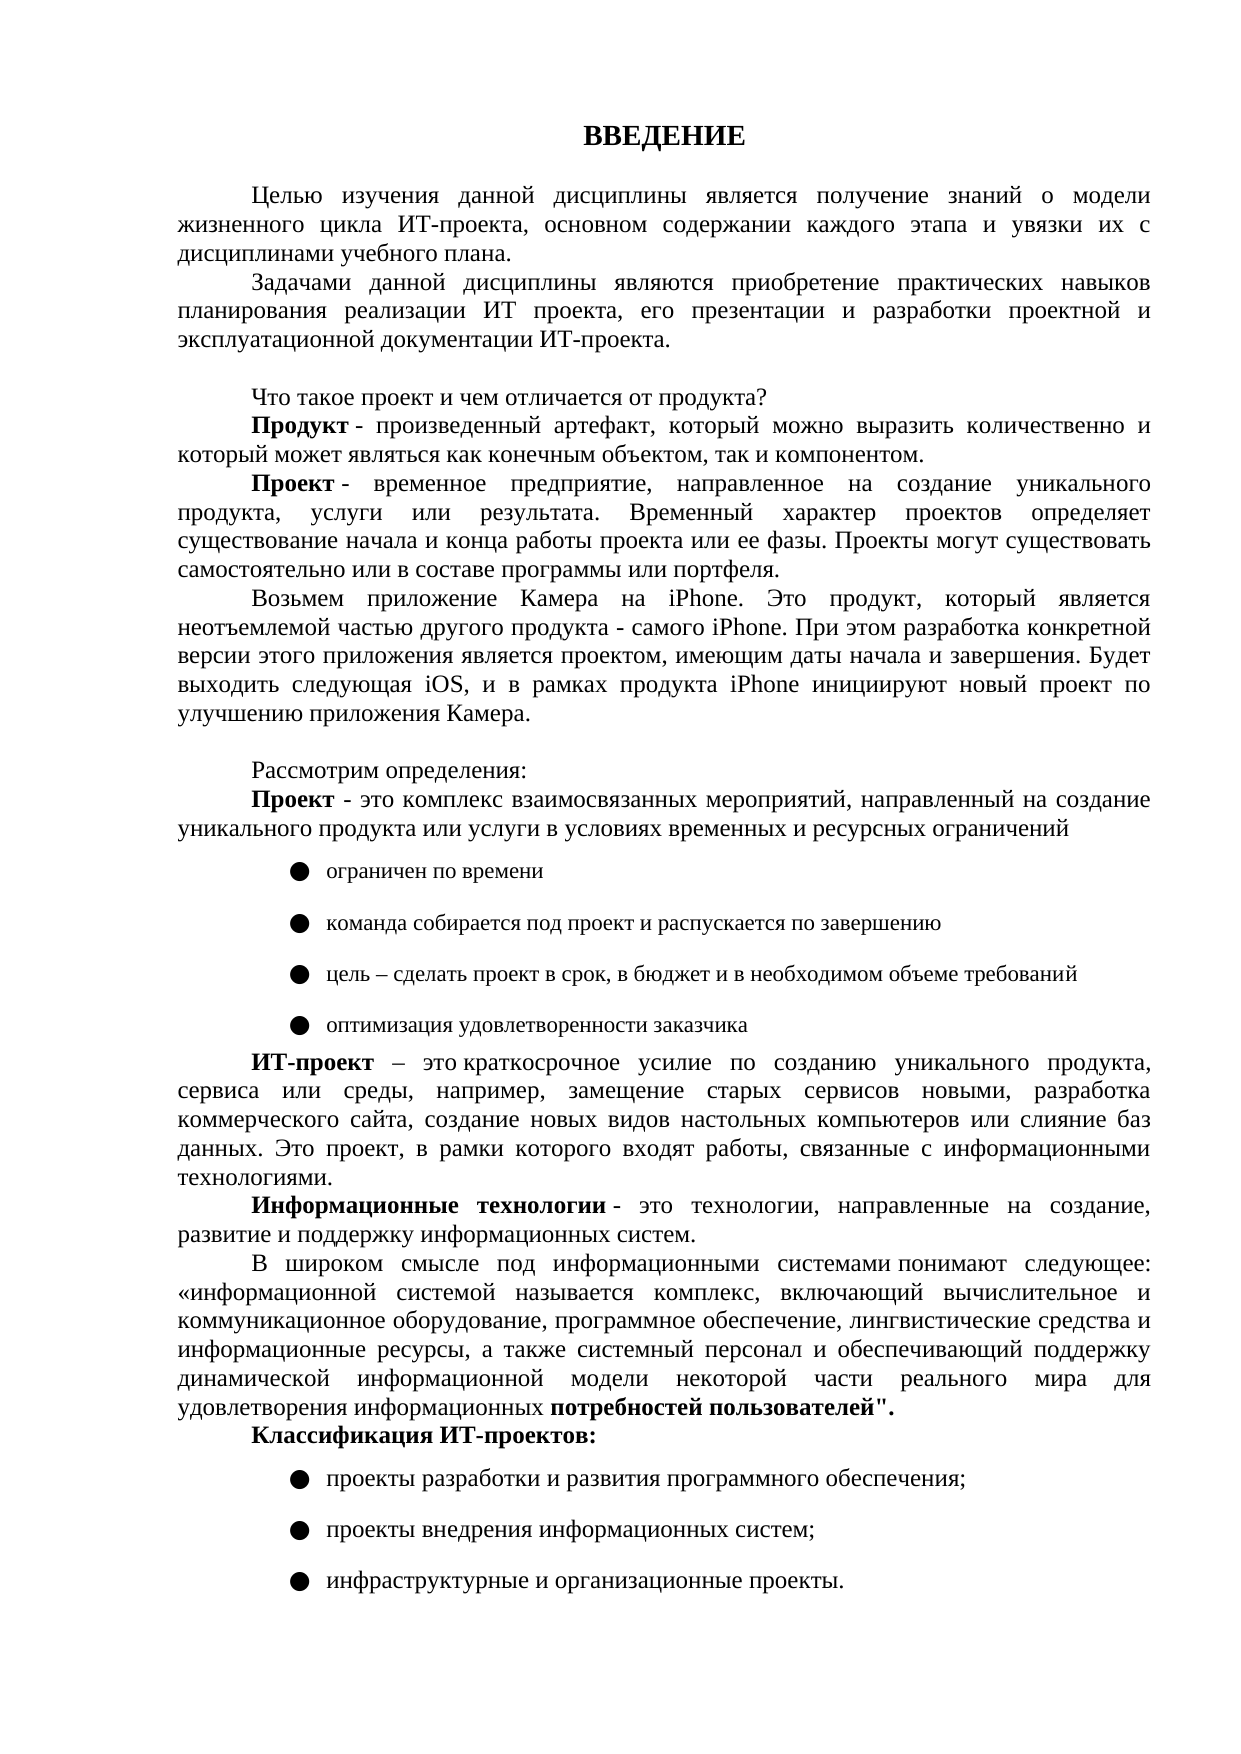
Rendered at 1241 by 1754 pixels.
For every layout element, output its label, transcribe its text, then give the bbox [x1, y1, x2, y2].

text ВВЕДЕНИЕ [177, 118, 1152, 152]
list команда собирается под проект и распускается по завершению [288, 893, 1152, 944]
text Продукт - произведенный артефакт, который можно выразить количественно и который может являться как конечным объектом, так и компонентом. [177, 410, 1152, 468]
text Целью изучения данной дисциплины является получение знаний о модели жизненного цикла ИТ-проекта, основном содержании каждого этапа и увязки их с дисциплинами учебного плана. [177, 180, 1152, 267]
text Рассмотрим определения: [177, 755, 1152, 784]
list ограничен по времени [288, 842, 1152, 893]
text ИТ-проект – это краткосрочное усилие по созданию уникального продукта, сервиса или среды, например, замещение старых сервисов новыми, разработка коммерческого сайта, создание новых видов настольных компьютеров или слияние баз данных. Это проект, в рамки которого входят работы, связанные с информационными технологиями. [177, 1047, 1152, 1190]
list цель – сделать проект в срок, в бюджет и в необходимом объеме требований [288, 944, 1152, 995]
list оптимизация удовлетворенности заказчика [288, 995, 1152, 1047]
text Классификация ИТ-проектов: [177, 1420, 1152, 1449]
list проекты внедрения информационных систем; [288, 1500, 1152, 1552]
list проекты разработки и развития программного обеспечения; [288, 1449, 1152, 1500]
list инфраструктурные и организационные проекты. [288, 1552, 1152, 1603]
text Информационные технологии - это технологии, направленные на создание, развитие и поддержку информационных систем. [177, 1190, 1152, 1248]
text В широком смысле под информационными системами понимают следующее: «информационной системой называется комплекс, включающий вычислительное и коммуникационное оборудование, программное обеспечение, лингвистические средства и информационные ресурсы, а также системный персонал и обеспечивающий поддержку динамической информационной модели некоторой части реального мира для удовлетворения информационных потребностей пользователей". [177, 1248, 1152, 1420]
text Задачами данной дисциплины являются приобретение практических навыков планирования реализации ИТ проекта, его презентации и разработки проектной и эксплуатационной документации ИТ-проекта. [177, 267, 1152, 353]
text Проект - временное предприятие, направленное на создание уникального продукта, услуги или результата. Временный характер проектов определяет существование начала и конца работы проекта или ее фазы. Проекты могут существовать самостоятельно или в составе программы или портфеля. [177, 468, 1152, 583]
text Что такое проект и чем отличается от продукта? [177, 382, 1152, 410]
text Возьмем приложение Камера на iPhone. Это продукт, который является неотъемлемой частью другого продукта - самого iPhone. При этом разработка конкретной версии этого приложения является проектом, имеющим даты начала и завершения. Будет выходить следующая iOS, и в рамках продукта iPhone инициируют новый проект по улучшению приложения Камера. [177, 583, 1152, 727]
text Проект - это комплекс взаимосвязанных мероприятий, направленный на создание уникального продукта или услуги в условиях временных и ресурсных ограничений [177, 784, 1152, 842]
